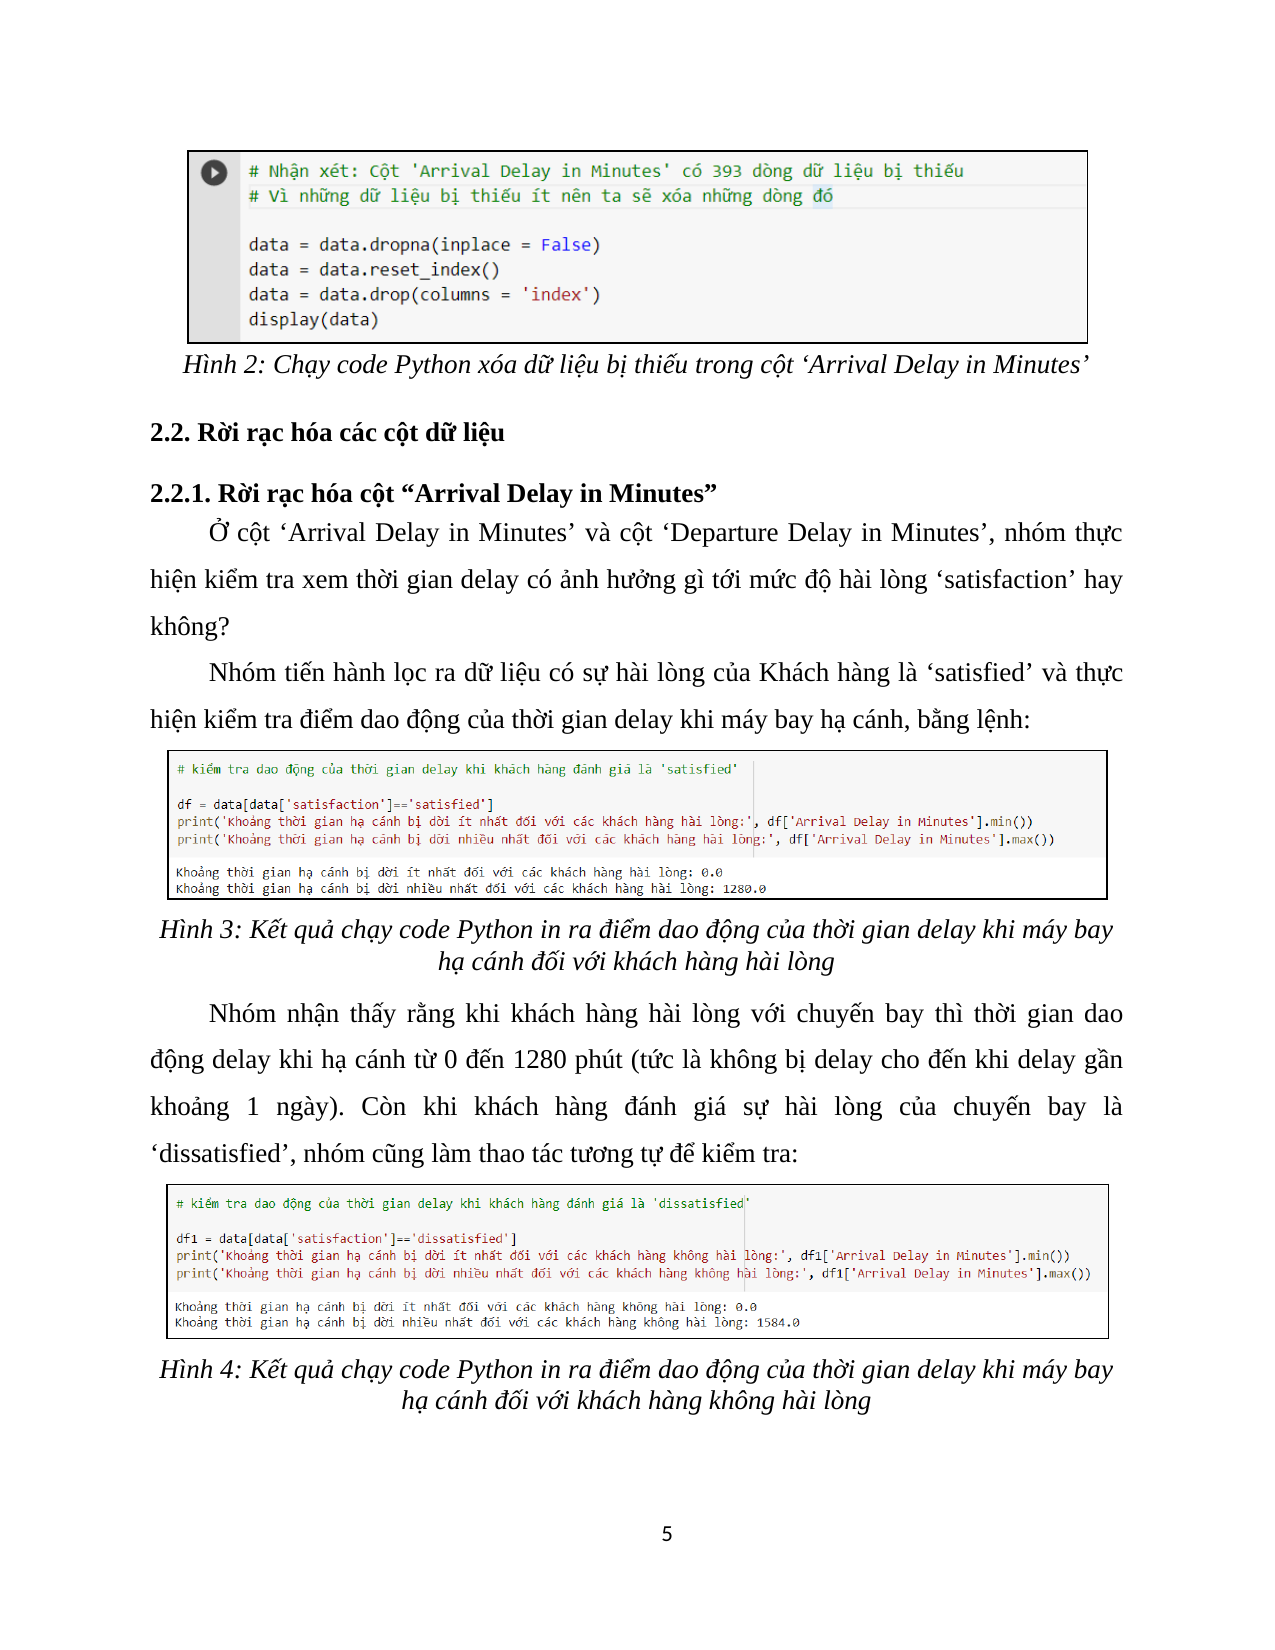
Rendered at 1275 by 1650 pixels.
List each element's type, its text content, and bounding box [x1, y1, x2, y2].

text Nhóm nhận thấy rằng khi khách hàng hài lòng với chuyến bay thì thời gian dao động delay khi hạ cánh từ 0 đến 1280 phút (tức là không bị delay cho đến khi delay gần khoảng 1 ngày). Còn khi khách hàng đánh giá sự hài lòng của chuyến bay là ‘dissatisfied’, nhóm cũng làm thao tác tương tự để kiểm tra: [150, 997, 1125, 1168]
text Nhóm tiến hành lọc ra dữ liệu có sự hài lòng của Khách hàng là ‘satisfied’ và thực hiện kiểm tra điểm dao động của thời gian delay khi máy bay hạ cánh, bằng lệnh: [150, 656, 1125, 734]
text Hình 3: Kết quả chạy code Python in ra điểm dao động của thời gian delay khi máy bay hạ cánh đối với khách hàng hài lòng [150, 914, 1125, 976]
picture [169, 751, 1106, 898]
text Ở cột ‘Arrival Delay in Minutes’ và cột ‘Departure Delay in Minutes’, nhóm thực hiện kiểm tra xem thời gian delay có ảnh hưởng gì tới mức độ hài lòng ‘satisfaction’ hay không? [150, 516, 1125, 641]
picture [168, 1185, 1108, 1338]
text Hình 2: Chạy code Python xóa dữ liệu bị thiếu trong cột ‘Arrival Delay in Minutes’ [150, 348, 1125, 379]
text Hình 4: Kết quả chạy code Python in ra điểm dao động của thời gian delay khi máy bay hạ cánh đối với khách hàng không hài lòng [150, 1353, 1125, 1415]
picture [189, 152, 1087, 342]
subtitle 2.2.1. Rời rạc hóa cột “Arrival Delay in Minutes” [150, 477, 1125, 508]
subtitle 2.2. Rời rạc hóa các cột dữ liệu [150, 417, 1125, 448]
